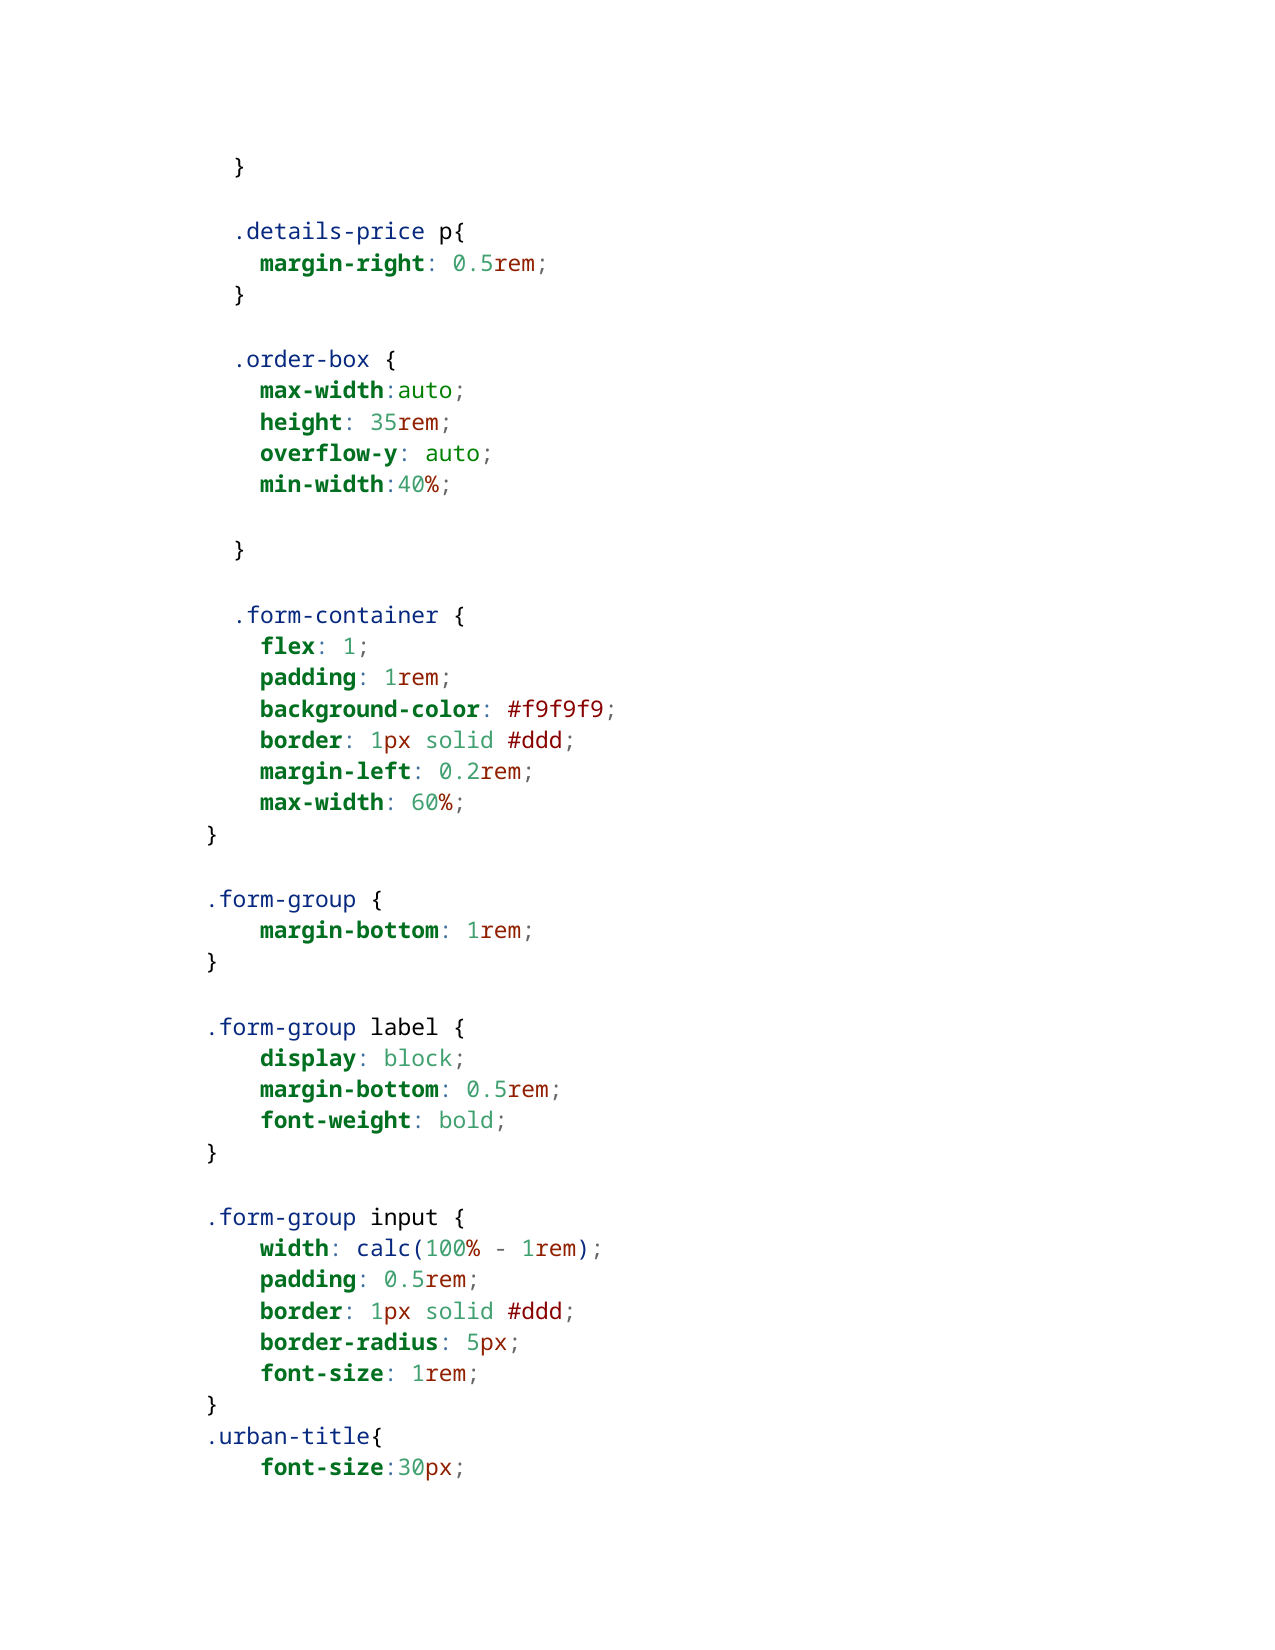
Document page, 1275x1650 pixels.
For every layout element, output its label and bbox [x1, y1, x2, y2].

text [150, 150, 1125, 1482]
